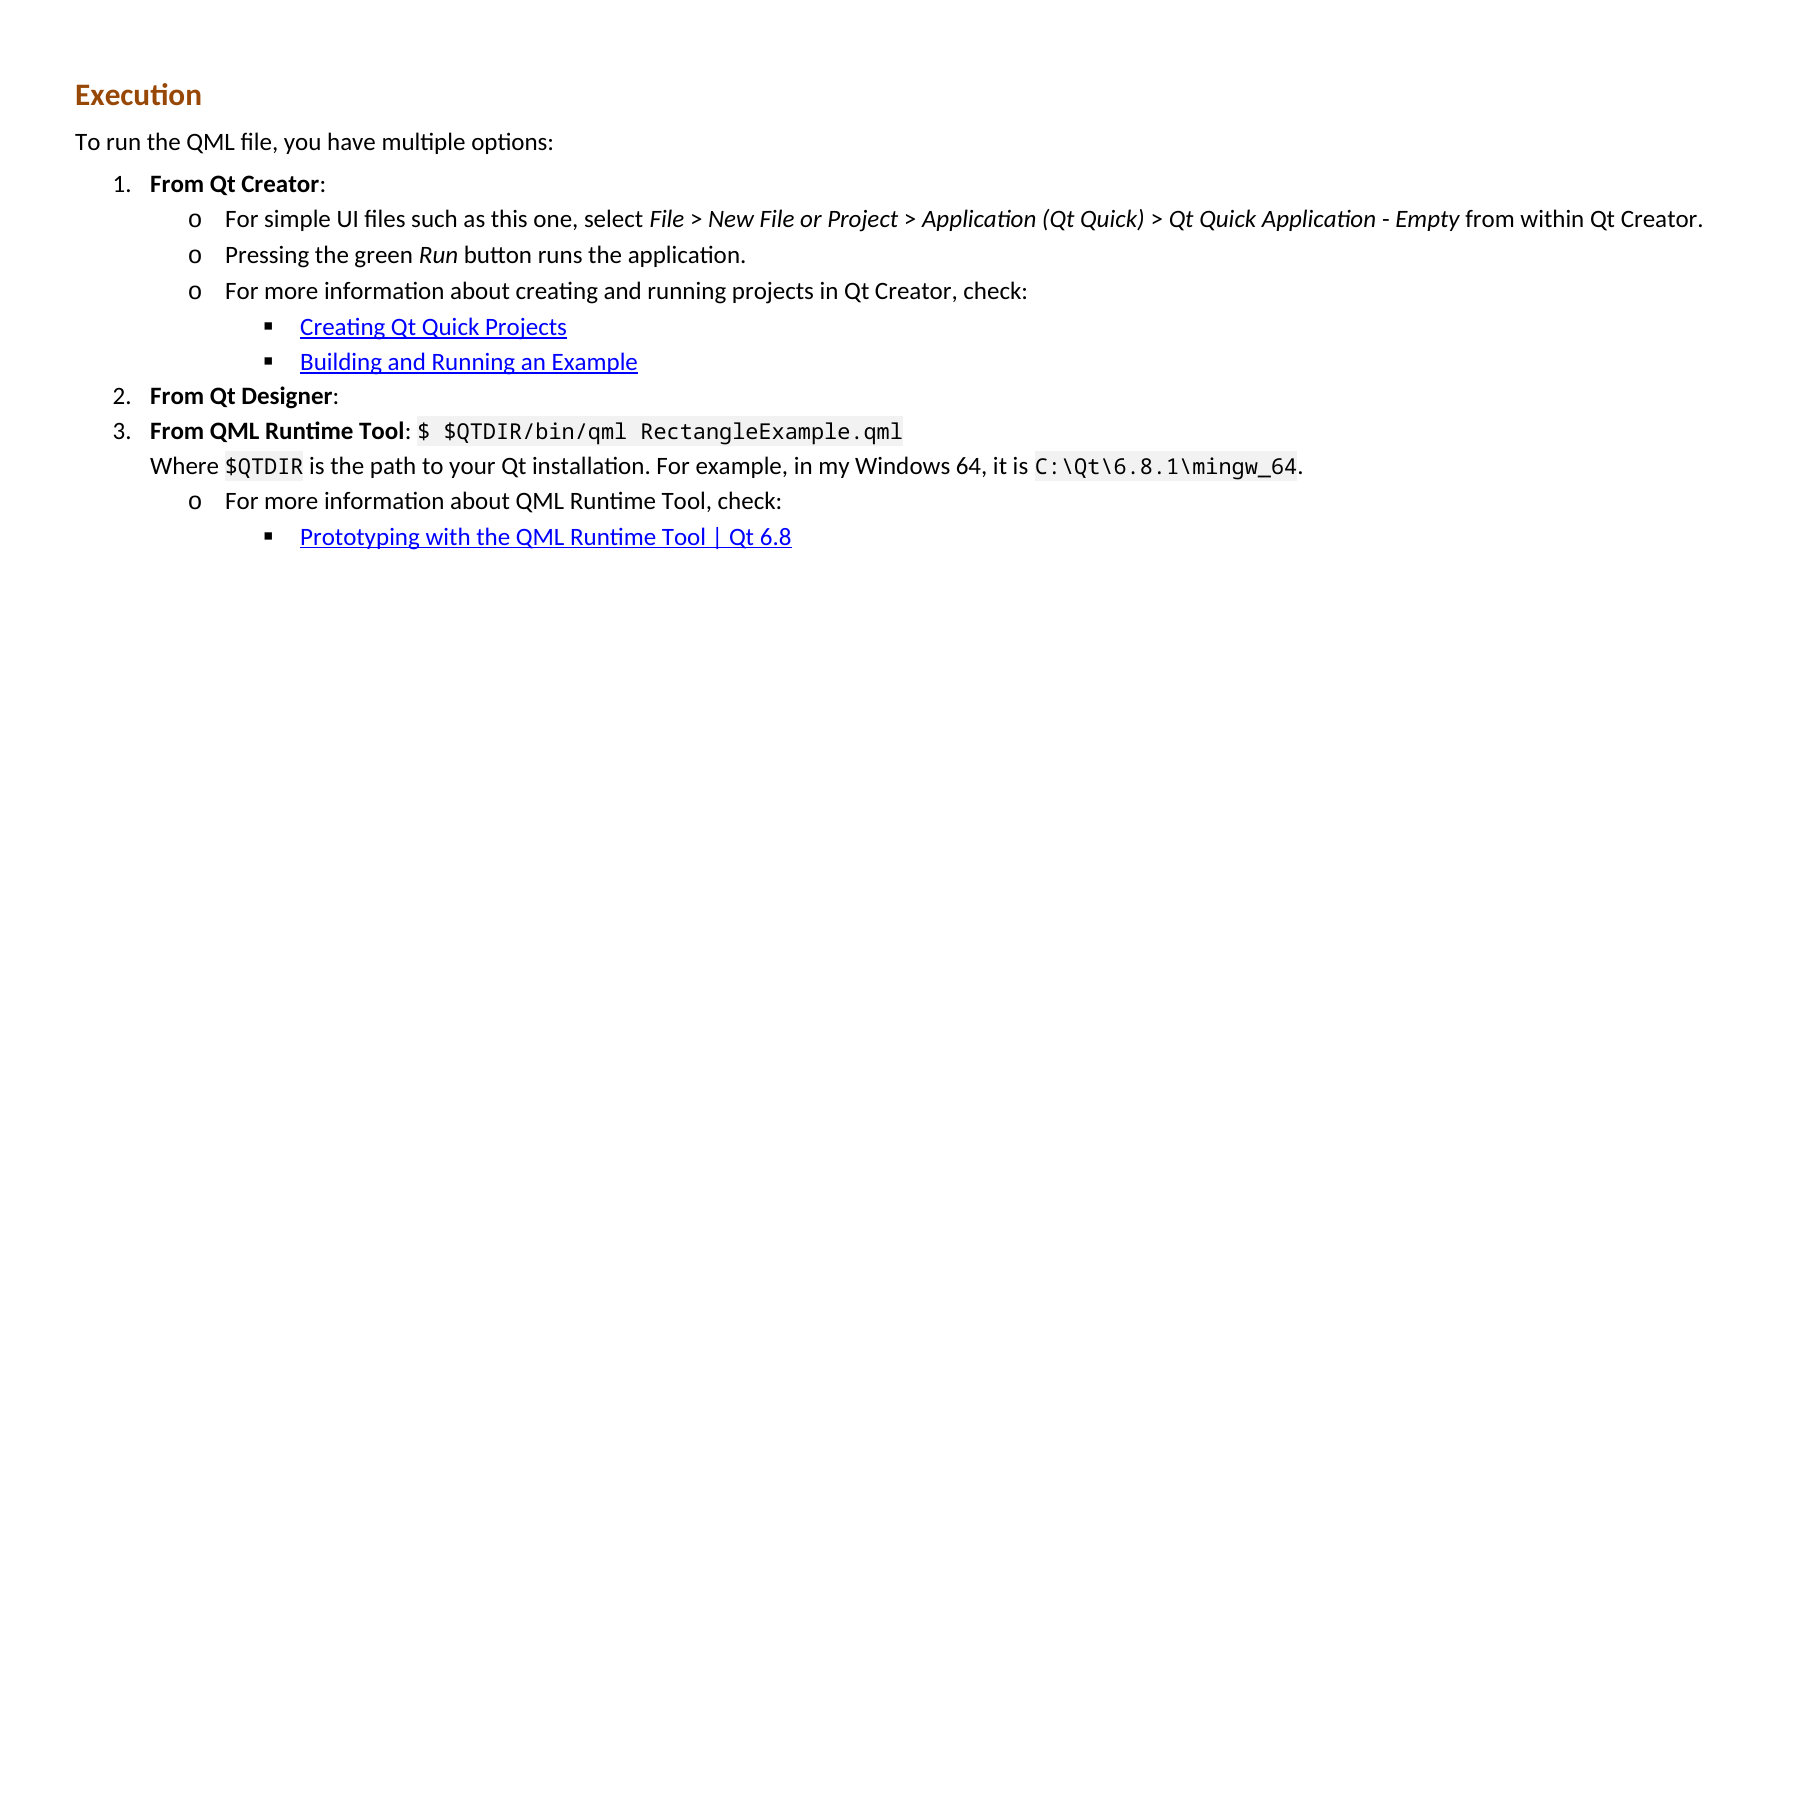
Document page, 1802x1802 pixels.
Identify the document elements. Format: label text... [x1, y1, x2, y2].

list Prototyping with the QML Runtime Tool | Qt 6.8 [262, 521, 1726, 551]
list Creating Qt Quick Projects [262, 311, 1726, 342]
list Pressing the green Run button runs the application. [187, 239, 1726, 271]
list For more information about QML Runtime Tool, check: [187, 485, 1726, 517]
subtitle Execution [75, 75, 1726, 113]
list From QML Runtime Tool: $ $QTDIR/bin/qml RectangleExample.qml [112, 415, 1726, 446]
list Building and Running an Example [262, 346, 1726, 376]
list From Qt Designer: [112, 381, 1726, 411]
text To run the QML file, you have multiple options: [75, 126, 1726, 156]
list For more information about creating and running projects in Qt Creator, check: [187, 275, 1726, 307]
list From Qt Creator: [112, 169, 1726, 199]
list Where $QTDIR is the path to your Qt installation. For example, in my Windows 64, it is C:\Qt\6.8.1\mingw_64. [150, 450, 1726, 481]
list For simple UI files such as this one, select File > New File or Project > Application (Qt Quick) > Qt Quick Application - Empty from within Qt Creator. [187, 203, 1726, 235]
